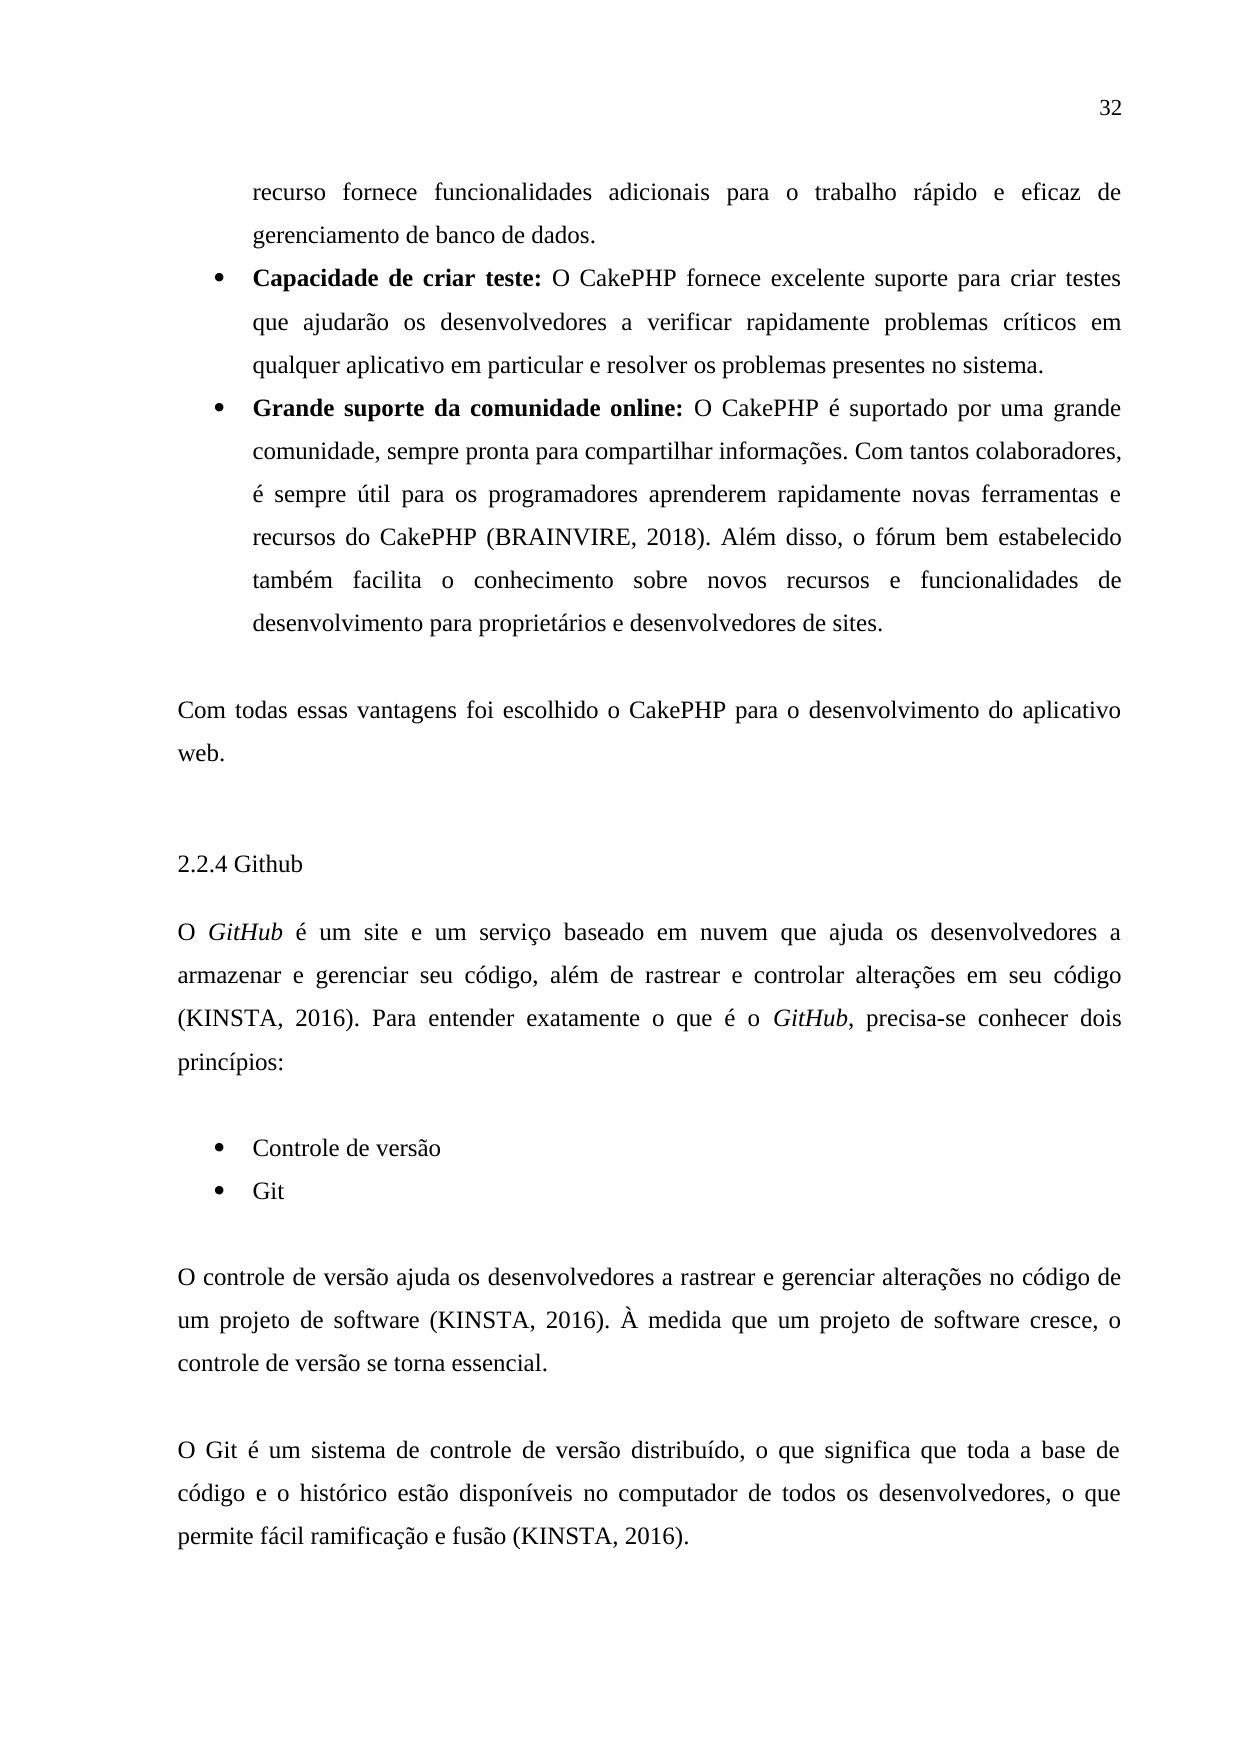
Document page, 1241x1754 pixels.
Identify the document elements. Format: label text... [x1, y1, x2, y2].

list Grande suporte da comunidade online: O CakePHP é suportado por uma grande comunidade, sempre pronta para compartilhar informações. Com tantos colaboradores, é sempre útil para os programadores aprenderem rapidamente novas ferramentas e recursos do CakePHP (BRAINVIRE, 2018). Além disso, o fórum bem estabelecido também facilita o conhecimento sobre novos recursos e funcionalidades de desenvolvimento para proprietários e desenvolvedores de sites. [215, 393, 1122, 637]
text Com todas essas vantagens foi escolhido o CakePHP para o desenvolvimento do aplicativo web. [177, 695, 1122, 767]
list Controle de versão [215, 1133, 1122, 1162]
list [215, 177, 1122, 249]
subtitle Github [177, 849, 1122, 878]
text O GitHub é um site e um serviço baseado em nuvem que ajuda os desenvolvedores a armazenar e gerenciar seu código, além de rastrear e controlar alterações em seu código (KINSTA, 2016). Para entender exatamente o que é o GitHub, precisa-se conhecer dois princípios: [177, 917, 1122, 1075]
text O Git é um sistema de controle de versão distribuído, o que significa que toda a base de código e o histórico estão disponíveis no computador de todos os desenvolvedores, o que permite fácil ramificação e fusão (KINSTA, 2016). [177, 1435, 1122, 1550]
list Git [215, 1176, 1122, 1205]
text O controle de versão ajuda os desenvolvedores a rastrear e gerenciar alterações no código de um projeto de software (KINSTA, 2016). À medida que um projeto de software cresce, o controle de versão se torna essencial. [177, 1262, 1122, 1377]
list Capacidade de criar teste: O CakePHP fornece excelente suporte para criar testes que ajudarão os desenvolvedores a verificar rapidamente problemas críticos em qualquer aplicativo em particular e resolver os problemas presentes no sistema. [215, 263, 1122, 378]
